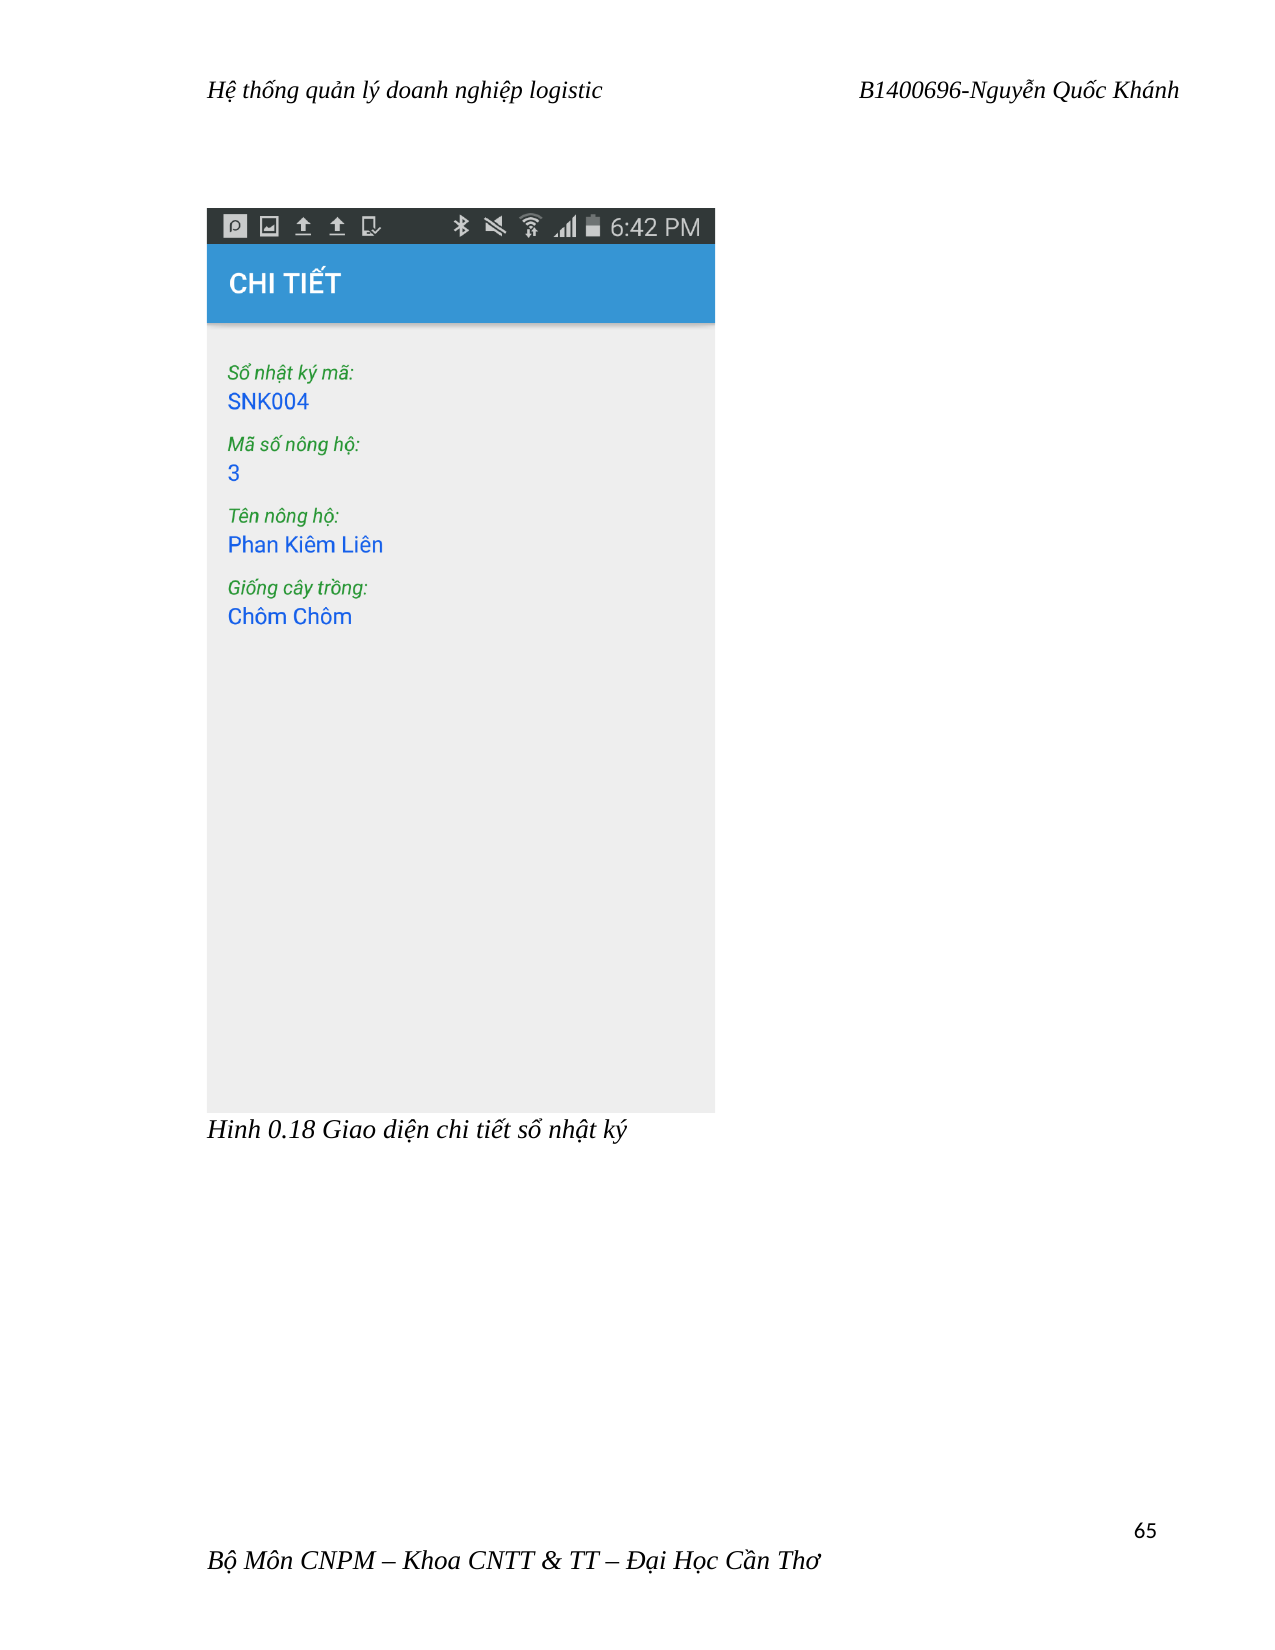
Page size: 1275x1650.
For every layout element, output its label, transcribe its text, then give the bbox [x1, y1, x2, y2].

text Hinh 0.18 Giao diện chi tiết sổ nhật ký [207, 1113, 1157, 1144]
picture [206, 208, 716, 1113]
